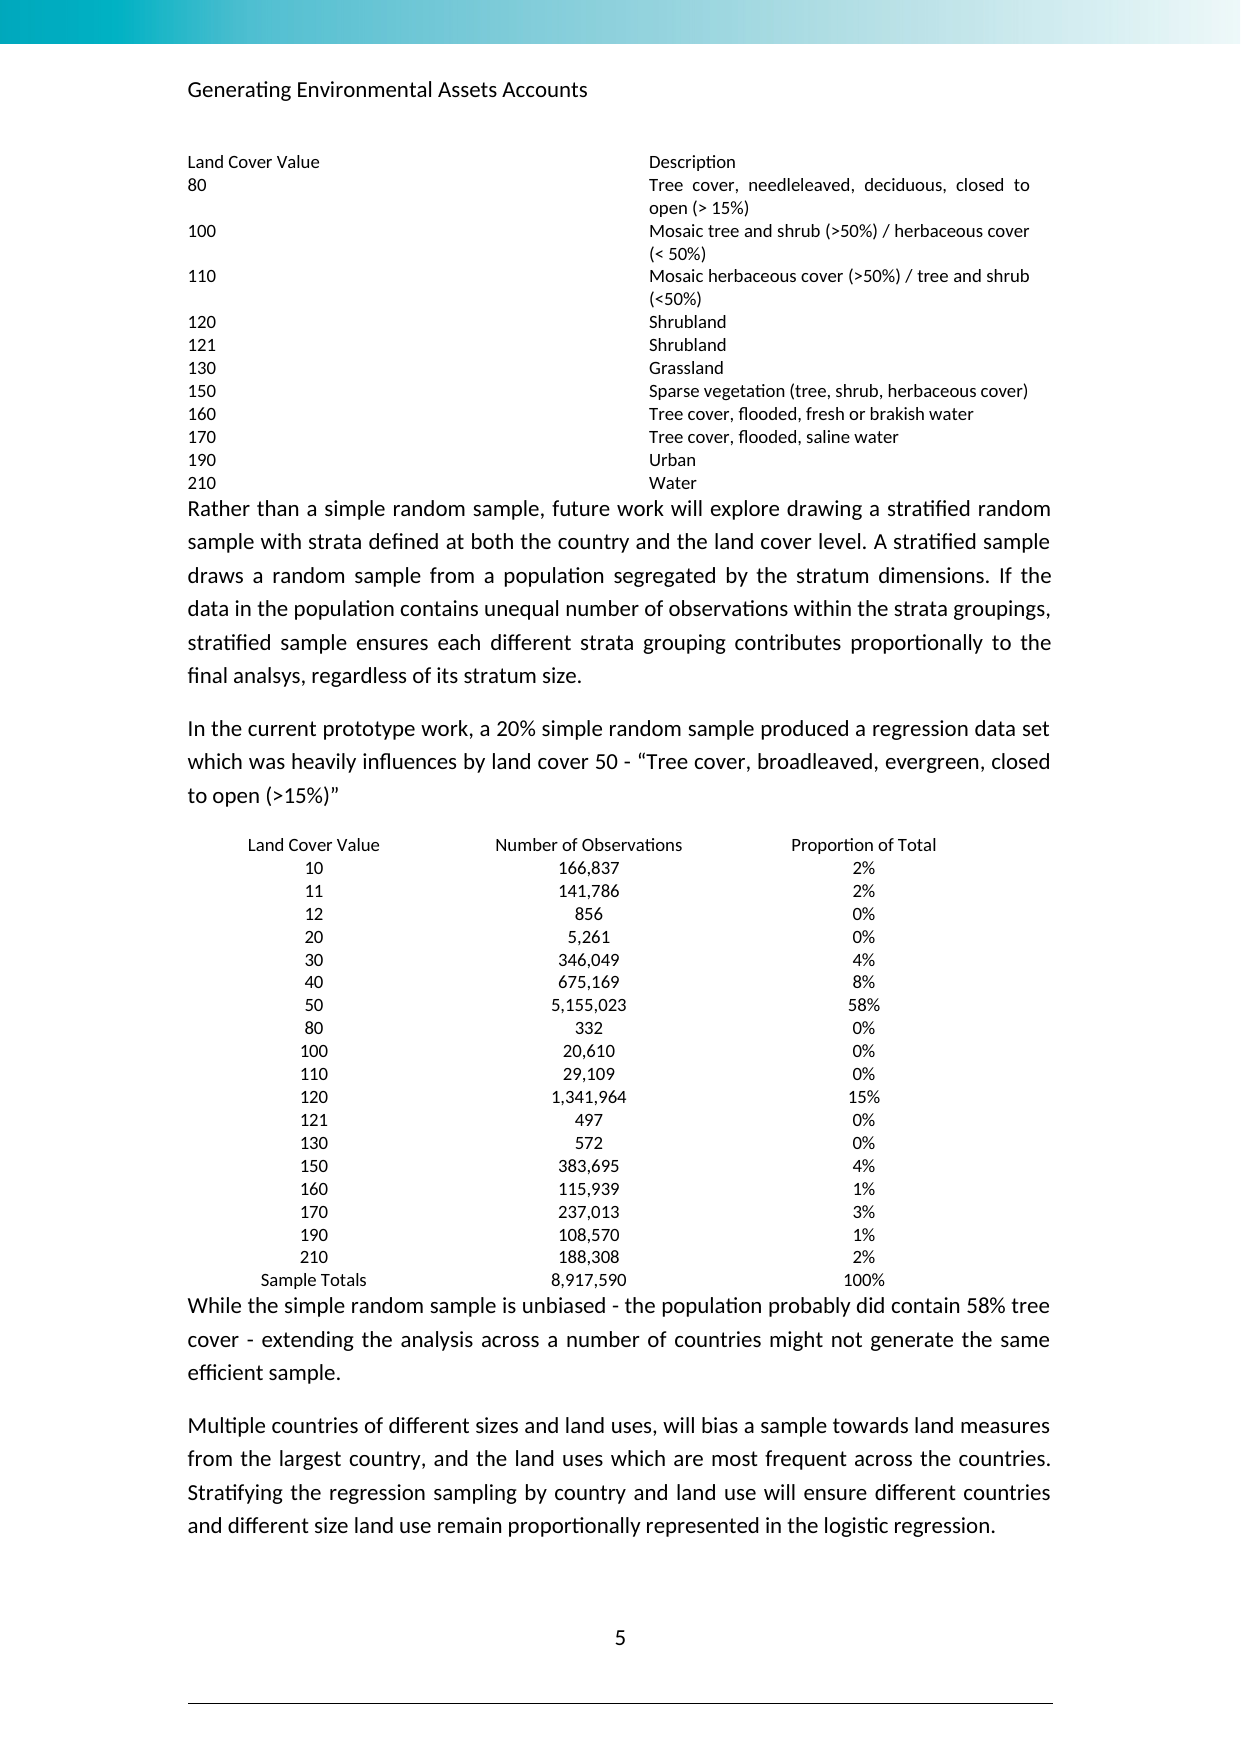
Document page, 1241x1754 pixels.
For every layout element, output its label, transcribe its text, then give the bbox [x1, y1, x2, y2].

table_cell 12 [176, 902, 451, 925]
table_cell 130 [176, 356, 638, 379]
table_cell 30 [176, 948, 451, 971]
table_cell 20,610 [451, 1039, 726, 1062]
table_cell Sparse vegetation (tree, shrub, herbaceous cover) [638, 379, 1041, 402]
text Rather than a simple random sample, future work will explore drawing a stratified random sample with strata defined at both the country and the land cover level. A stratified sample draws a random sample from a population segregated by the stratum dimensions. If the data in the population contains unequal number of observations within the strata groupings, stratified sample ensures each different strata grouping contributes proportionally to the final analsys, regardless of its stratum size. [187, 494, 1053, 689]
table_cell 40 [176, 971, 451, 993]
table_cell 100 [176, 1039, 451, 1062]
table_cell 130 [176, 1131, 451, 1154]
table_cell 497 [451, 1108, 726, 1131]
table_cell 210 [176, 1246, 451, 1268]
table_cell 120 [176, 1085, 451, 1108]
table_cell 1% [726, 1177, 1001, 1200]
table_header Number of Observations [451, 833, 726, 856]
table_cell 4% [726, 1154, 1001, 1177]
table_cell Sample Totals [176, 1269, 451, 1291]
table_cell 2% [726, 856, 1001, 879]
table_cell 332 [451, 1016, 726, 1039]
table_cell Tree cover, flooded, saline water [638, 425, 1041, 448]
table_cell 170 [176, 425, 638, 448]
table_cell 0% [726, 1131, 1001, 1154]
table_cell Tree cover, flooded, fresh or brakish water [638, 402, 1041, 425]
text While the simple random sample is unbiased - the population probably did contain 58% tree cover - extending the analysis across a number of countries might not generate the same efficient sample. [187, 1291, 1053, 1387]
table_cell 0% [726, 1062, 1001, 1085]
table_cell 121 [176, 333, 638, 356]
table_cell 15% [726, 1085, 1001, 1108]
table_cell 110 [176, 1062, 451, 1085]
table_cell 141,786 [451, 879, 726, 902]
table_cell Mosaic tree and shrub (>50%) / herbaceous cover (< 50%) [638, 219, 1041, 264]
text Multiple countries of different sizes and land uses, will bias a sample towards land measures from the largest country, and the land uses which are most frequent across the countries. Stratifying the regression sampling by country and land use will ensure different countries and different size land use remain proportionally represented in the logistic regression. [187, 1411, 1053, 1539]
table_cell 0% [726, 925, 1001, 948]
table_cell 0% [726, 1039, 1001, 1062]
table_cell 0% [726, 902, 1001, 925]
table_cell 121 [176, 1108, 451, 1131]
text In the current prototype work, a 20% simple random sample produced a regression data set which was heavily influences by land cover 50 - “Tree cover, broadleaved, evergreen, closed to open (>15%)” [187, 714, 1053, 809]
table_cell 150 [176, 379, 638, 402]
table_cell 237,013 [451, 1200, 726, 1223]
table_cell 0% [726, 1108, 1001, 1131]
table_cell Tree cover, needleleaved, deciduous, closed to open (> 15%) [638, 173, 1041, 219]
table_cell Water [638, 471, 1041, 494]
table_cell 675,169 [451, 971, 726, 993]
table_cell 2% [726, 1246, 1001, 1268]
table_cell 8% [726, 971, 1001, 993]
table_cell 346,049 [451, 948, 726, 971]
table_cell 5,155,023 [451, 994, 726, 1016]
table_cell Shrubland [638, 310, 1041, 333]
table_cell 2% [726, 879, 1001, 902]
table_cell 50 [176, 994, 451, 1016]
table_cell 160 [176, 402, 638, 425]
table_header Land Cover Value [176, 833, 451, 856]
table_cell 120 [176, 310, 638, 333]
table_cell 188,308 [451, 1246, 726, 1268]
table_cell 150 [176, 1154, 451, 1177]
table_header Land Cover Value [176, 150, 638, 173]
table_cell 110 [176, 265, 638, 310]
table_cell 170 [176, 1200, 451, 1223]
table_cell 190 [176, 1223, 451, 1246]
table_cell 80 [176, 173, 638, 219]
table_cell 1,341,964 [451, 1085, 726, 1108]
table_cell 572 [451, 1131, 726, 1154]
table_cell 0% [726, 1016, 1001, 1039]
picture [0, 0, 1241, 44]
table_cell 166,837 [451, 856, 726, 879]
table_cell 190 [176, 448, 638, 471]
table_cell Mosaic herbaceous cover (>50%) / tree and shrub (<50%) [638, 265, 1041, 310]
table_cell 115,939 [451, 1177, 726, 1200]
table_cell 29,109 [451, 1062, 726, 1085]
table_cell 8,917,590 [451, 1269, 726, 1291]
table_cell 5,261 [451, 925, 726, 948]
table_cell 58% [726, 994, 1001, 1016]
table_cell 4% [726, 948, 1001, 971]
table_cell 100 [176, 219, 638, 264]
table_cell 20 [176, 925, 451, 948]
table_cell 108,570 [451, 1223, 726, 1246]
table_cell 3% [726, 1200, 1001, 1223]
table_cell 856 [451, 902, 726, 925]
table_cell 100% [726, 1269, 1001, 1291]
table_cell 10 [176, 856, 451, 879]
table_cell Grassland [638, 356, 1041, 379]
table_cell 80 [176, 1016, 451, 1039]
table_header Proportion of Total [726, 833, 1001, 856]
table_cell 11 [176, 879, 451, 902]
table_cell Shrubland [638, 333, 1041, 356]
table_cell 210 [176, 471, 638, 494]
table_cell 383,695 [451, 1154, 726, 1177]
table_cell 1% [726, 1223, 1001, 1246]
table_cell 160 [176, 1177, 451, 1200]
table_cell Urban [638, 448, 1041, 471]
table_header Description [638, 150, 1041, 173]
